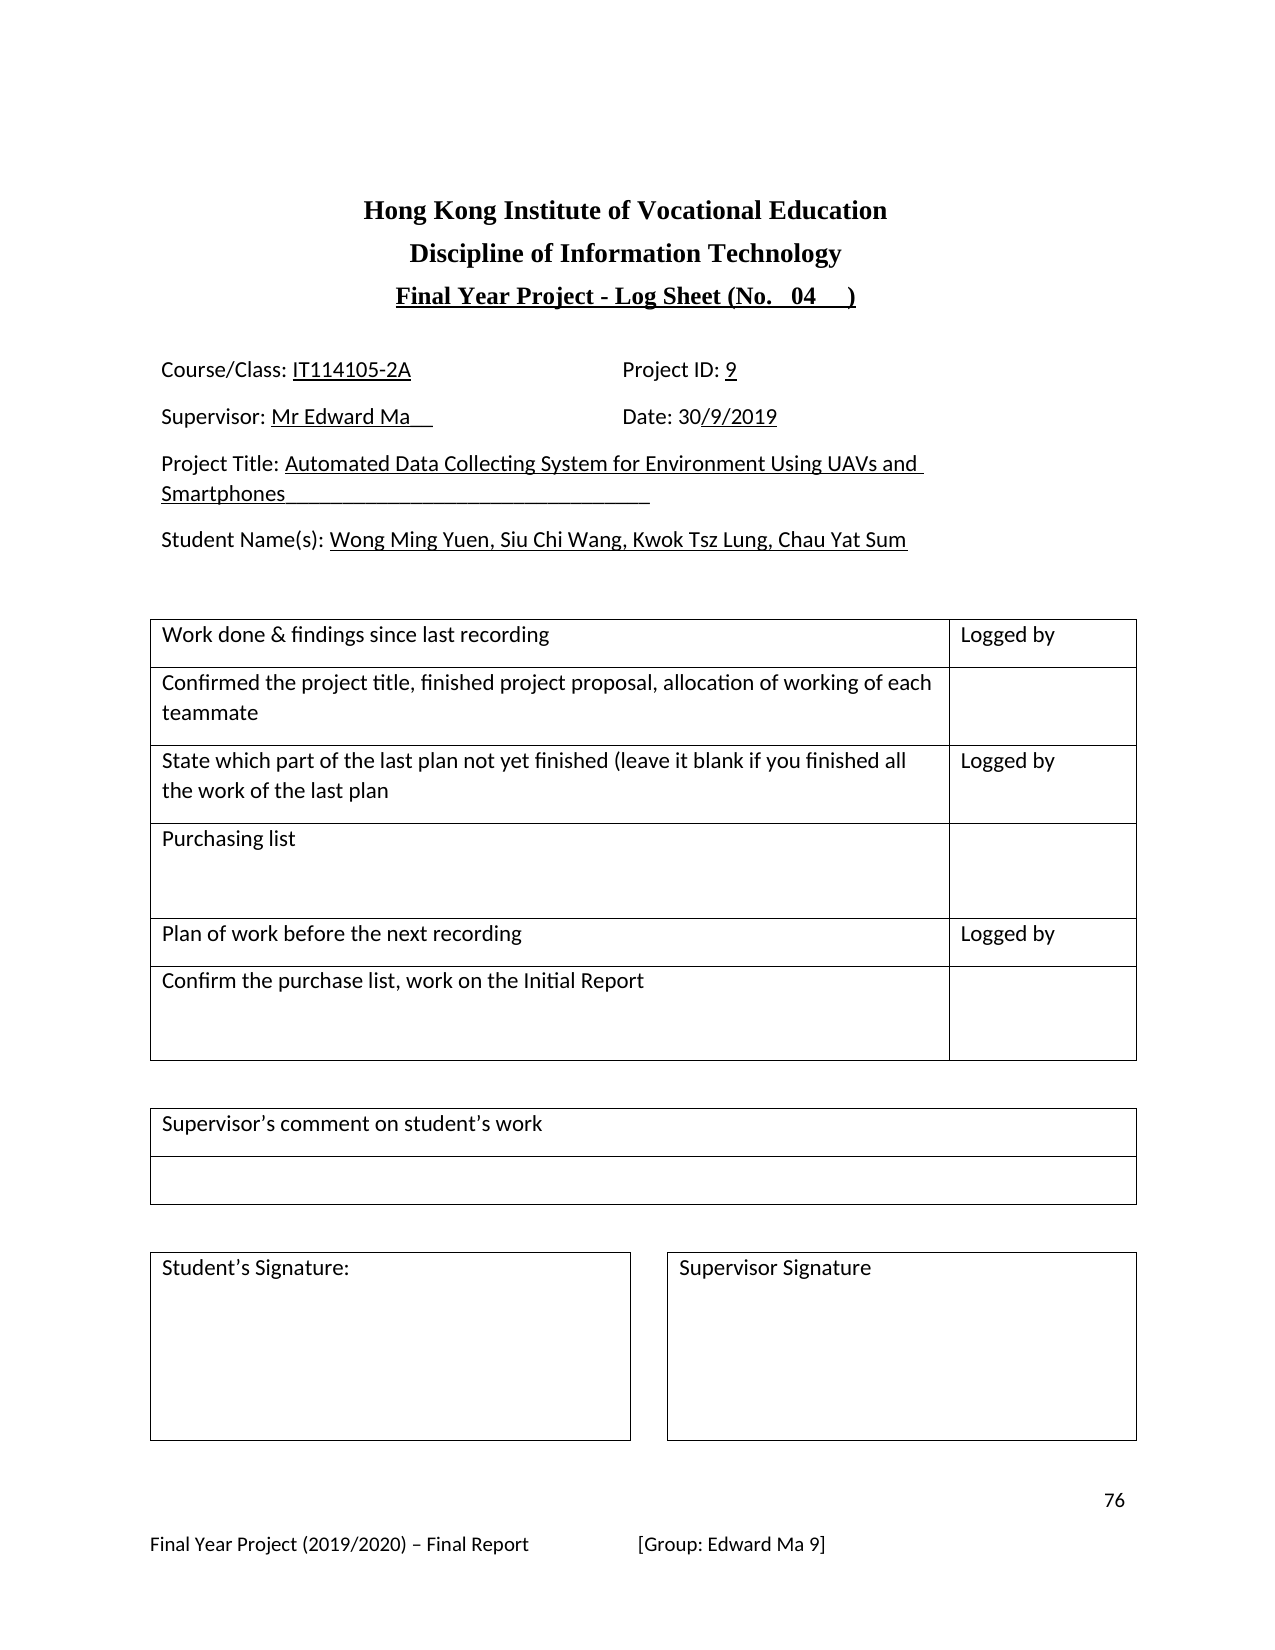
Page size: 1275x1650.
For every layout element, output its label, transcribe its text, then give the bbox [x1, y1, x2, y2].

text Hong Kong Institute of Vocational Education [150, 194, 1101, 225]
table_cell [950, 668, 1136, 745]
table_cell Supervisor: Mr Edward Ma__ [150, 402, 611, 449]
table_cell Plan of work before the next recording [151, 919, 949, 966]
table_header Project ID: 9 [611, 355, 1072, 402]
table_header Student’s Signature: [151, 1253, 630, 1440]
table_header Work done & findings since last recording [151, 620, 949, 667]
table_cell Logged by [950, 919, 1136, 966]
table_cell Student Name(s): Wong Ming Yuen, Siu Chi Wang, Kwok Tsz Lung, Chau Yat Sum [150, 526, 1072, 572]
table_header Supervisor Signature [668, 1253, 1136, 1440]
table_header Course/Class: IT114105-2A [150, 355, 611, 402]
table_cell Project Title: Automated Data Collecting System for Environment Using UAVs and Smartphones________________________________ [150, 449, 1072, 526]
table_cell Purchasing list [151, 824, 949, 918]
table_cell [950, 967, 1136, 1060]
table_header Supervisor’s comment on student’s work [151, 1109, 1136, 1156]
table_cell Date: 30/9/2019 [611, 402, 1072, 449]
table_cell Logged by [950, 746, 1136, 823]
table_cell [151, 1157, 1136, 1204]
table_cell Confirm the purchase list, work on the Initial Report [151, 967, 949, 1060]
table_header [631, 1252, 667, 1440]
table_cell State which part of the last plan not yet finished (leave it blank if you finished all the work of the last plan [151, 746, 949, 823]
table_cell Confirmed the project title, finished project proposal, allocation of working of each teammate [151, 668, 949, 745]
text Discipline of Information Technology [150, 238, 1101, 269]
table_cell [950, 824, 1136, 918]
text Final Year Project - Log Sheet (No. 04 ) [150, 281, 1101, 310]
table_header Logged by [950, 620, 1136, 667]
